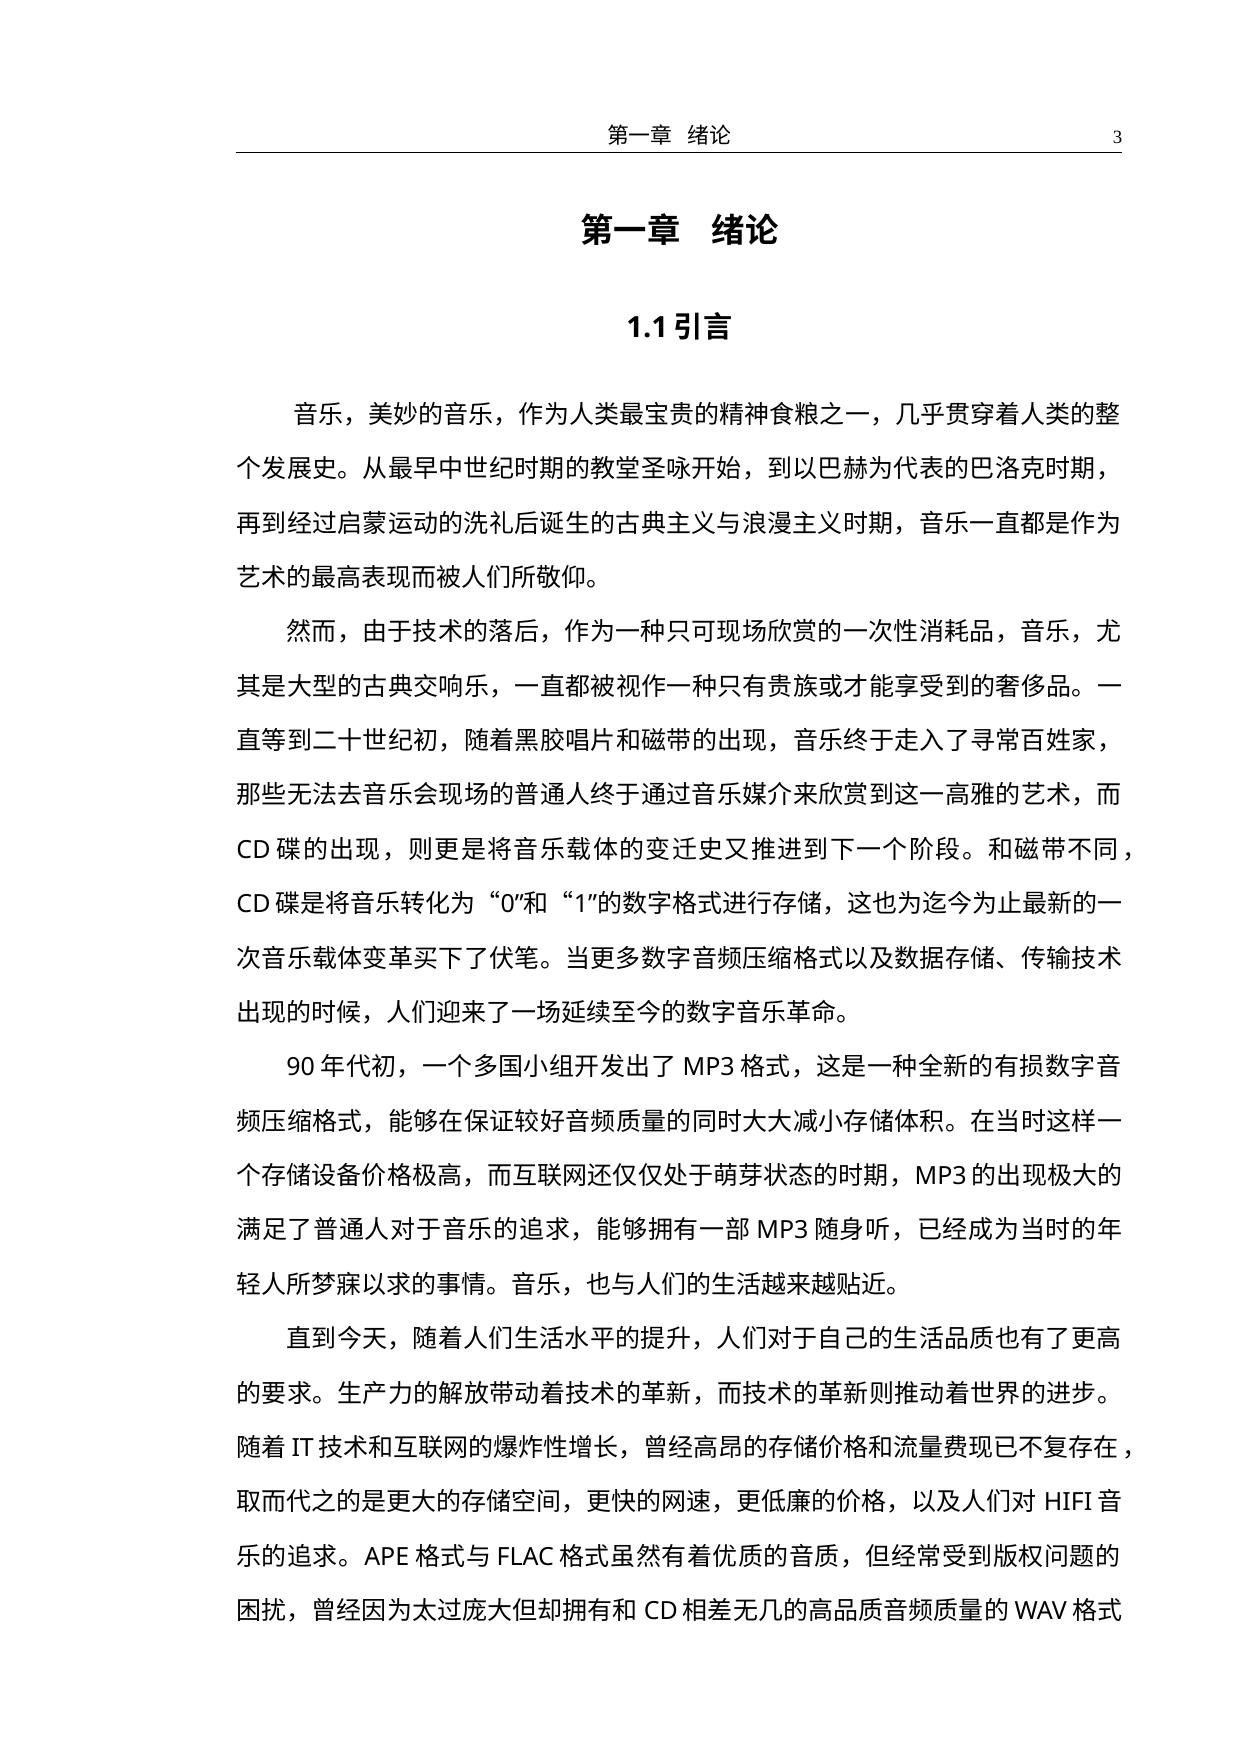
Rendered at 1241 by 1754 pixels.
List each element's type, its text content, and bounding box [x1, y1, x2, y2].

text 90年代初，一个多国小组开发出了MP3格式，这是一种全新的有损数字音频压缩格式，能够在保证较好音频质量的同时大大减小存储体积。在当时这样一个存储设备价格极高，而互联网还仅仅处于萌芽状态的时期，MP3的出现极大的满足了普通人对于音乐的追求，能够拥有一部MP3随身听，已经成为当时的年轻人所梦寐以求的事情。音乐，也与人们的生活越来越贴近。 [236, 1047, 1122, 1301]
text 然而，由于技术的落后，作为一种只可现场欣赏的一次性消耗品，音乐，尤其是大型的古典交响乐，一直都被视作一种只有贵族或才能享受到的奢侈品。一直等到二十世纪初，随着黑胶唱片和磁带的出现，音乐终于走入了寻常百姓家，那些无法去音乐会现场的普通人终于通过音乐媒介来欣赏到这一高雅的艺术，而CD碟的出现，则更是将音乐载体的变迁史又推进到下一个阶段。和磁带不同，CD碟是将音乐转化为“0”和“1”的数字格式进行存储，这也为迄今为止最新的一次音乐载体变革买下了伏笔。当更多数字音频压缩格式以及数据存储、传输技术出现的时候，人们迎来了一场延续至今的数字音乐革命。 [236, 612, 1122, 1029]
text 1.1引言 [236, 304, 1122, 346]
text 音乐，美妙的音乐，作为人类最宝贵的精神食粮之一，几乎贯穿着人类的整个发展史。从最早中世纪时期的教堂圣咏开始，到以巴赫为代表的巴洛克时期，再到经过启蒙运动的洗礼后诞生的古典主义与浪漫主义时期，音乐一直都是作为艺术的最高表现而被人们所敬仰。 [236, 394, 1122, 594]
text 第一章 绪论 [236, 204, 1122, 252]
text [236, 1319, 1122, 1627]
